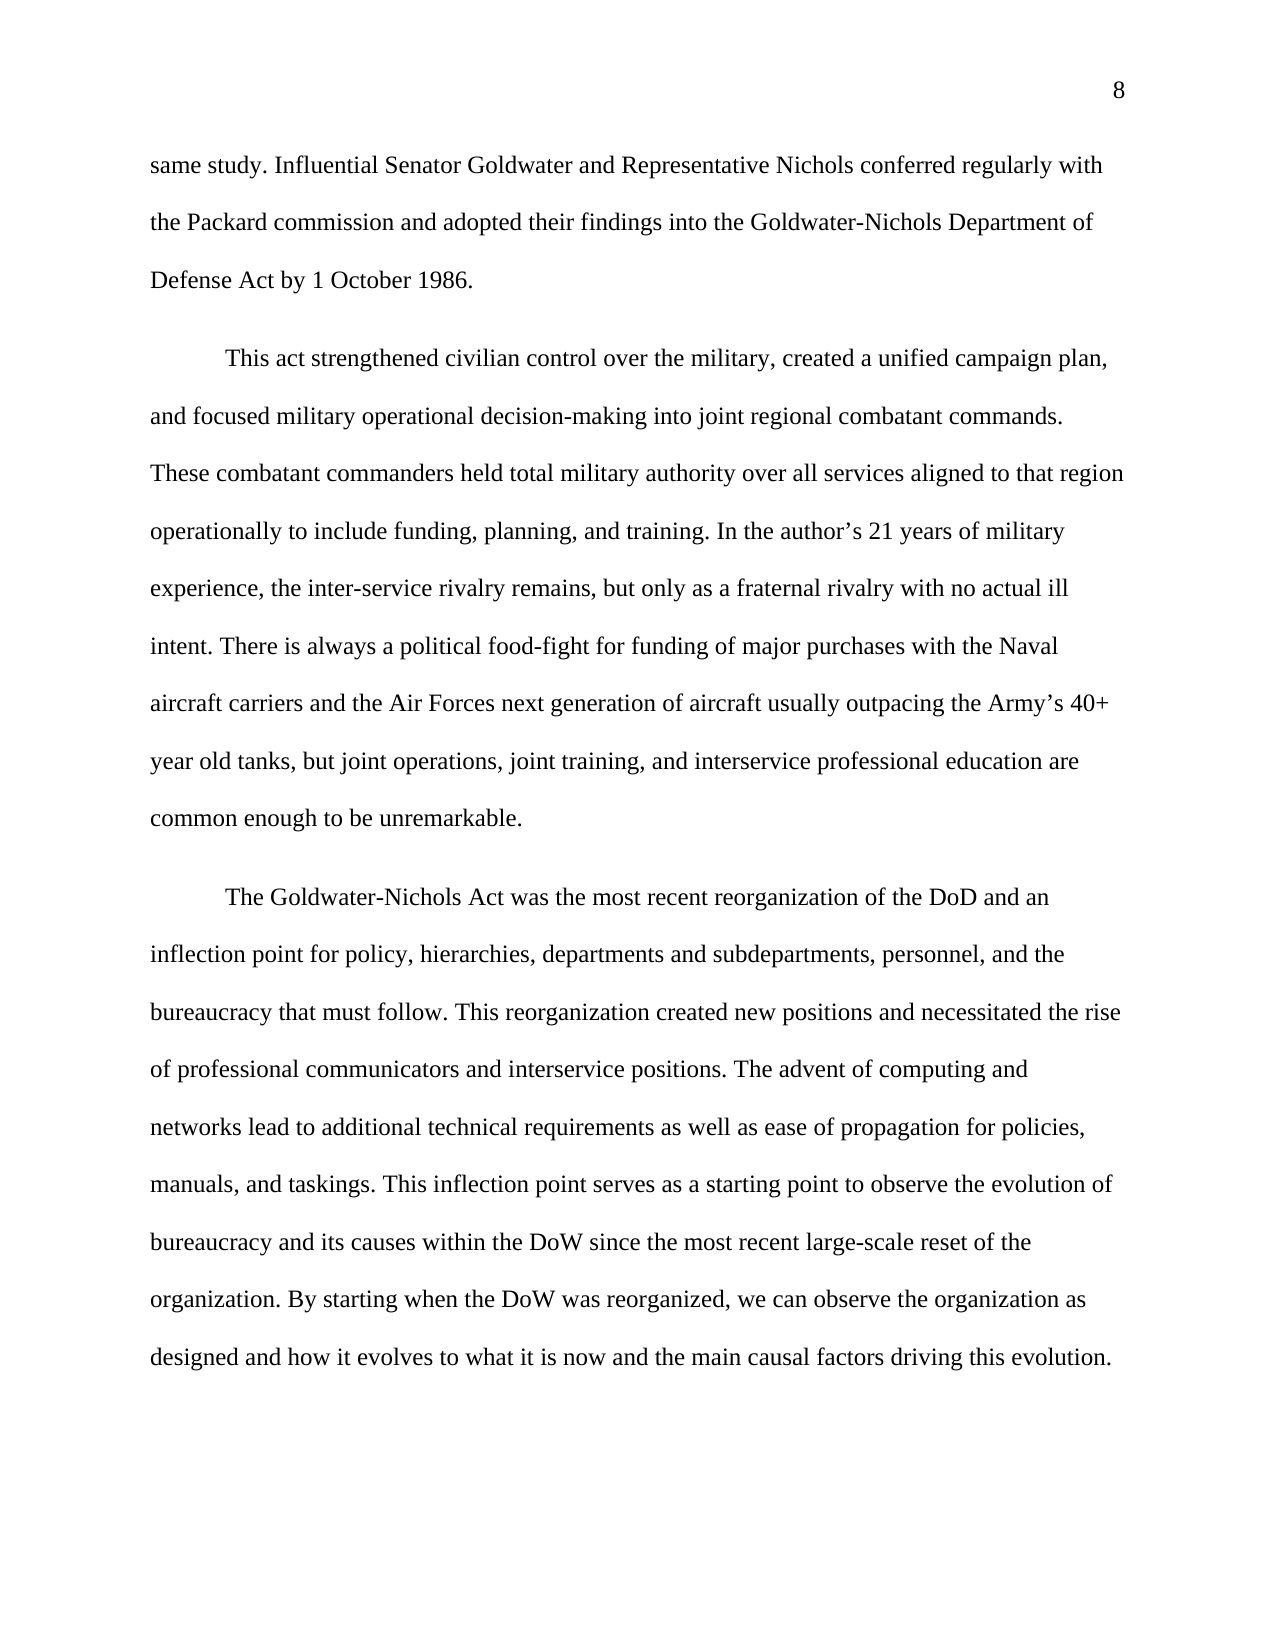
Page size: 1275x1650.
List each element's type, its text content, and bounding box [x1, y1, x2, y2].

text The Goldwater-Nichols Act was the most recent reorganization of the DoD and an inflection point for policy, hierarchies, departments and subdepartments, personnel, and the bureaucracy that must follow. This reorganization created new positions and necessitated the rise of professional communicators and interservice positions. The advent of computing and networks lead to additional technical requirements as well as ease of propagation for policies, manuals, and taskings. This inflection point serves as a starting point to observe the evolution of bureaucracy and its causes within the DoW since the most recent large-scale reset of the organization. By starting when the DoW was reorganized, we can observe the organization as designed and how it evolves to what it is now and the main causal factors driving this evolution. [150, 882, 1125, 1370]
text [150, 150, 1125, 294]
text This act strengthened civilian control over the military, created a unified campaign plan, and focused military operational decision-making into joint regional combatant commands. These combatant commanders held total military authority over all services aligned to that region operationally to include funding, planning, and training. In the author’s 21 years of military experience, the inter-service rivalry remains, but only as a fraternal rivalry with no actual ill intent. There is always a political food-fight for funding of major purchases with the Naval aircraft carriers and the Air Forces next generation of aircraft usually outpacing the Army’s 40+ year old tanks, but joint operations, joint training, and interservice professional education are common enough to be unremarkable. [150, 343, 1125, 832]
